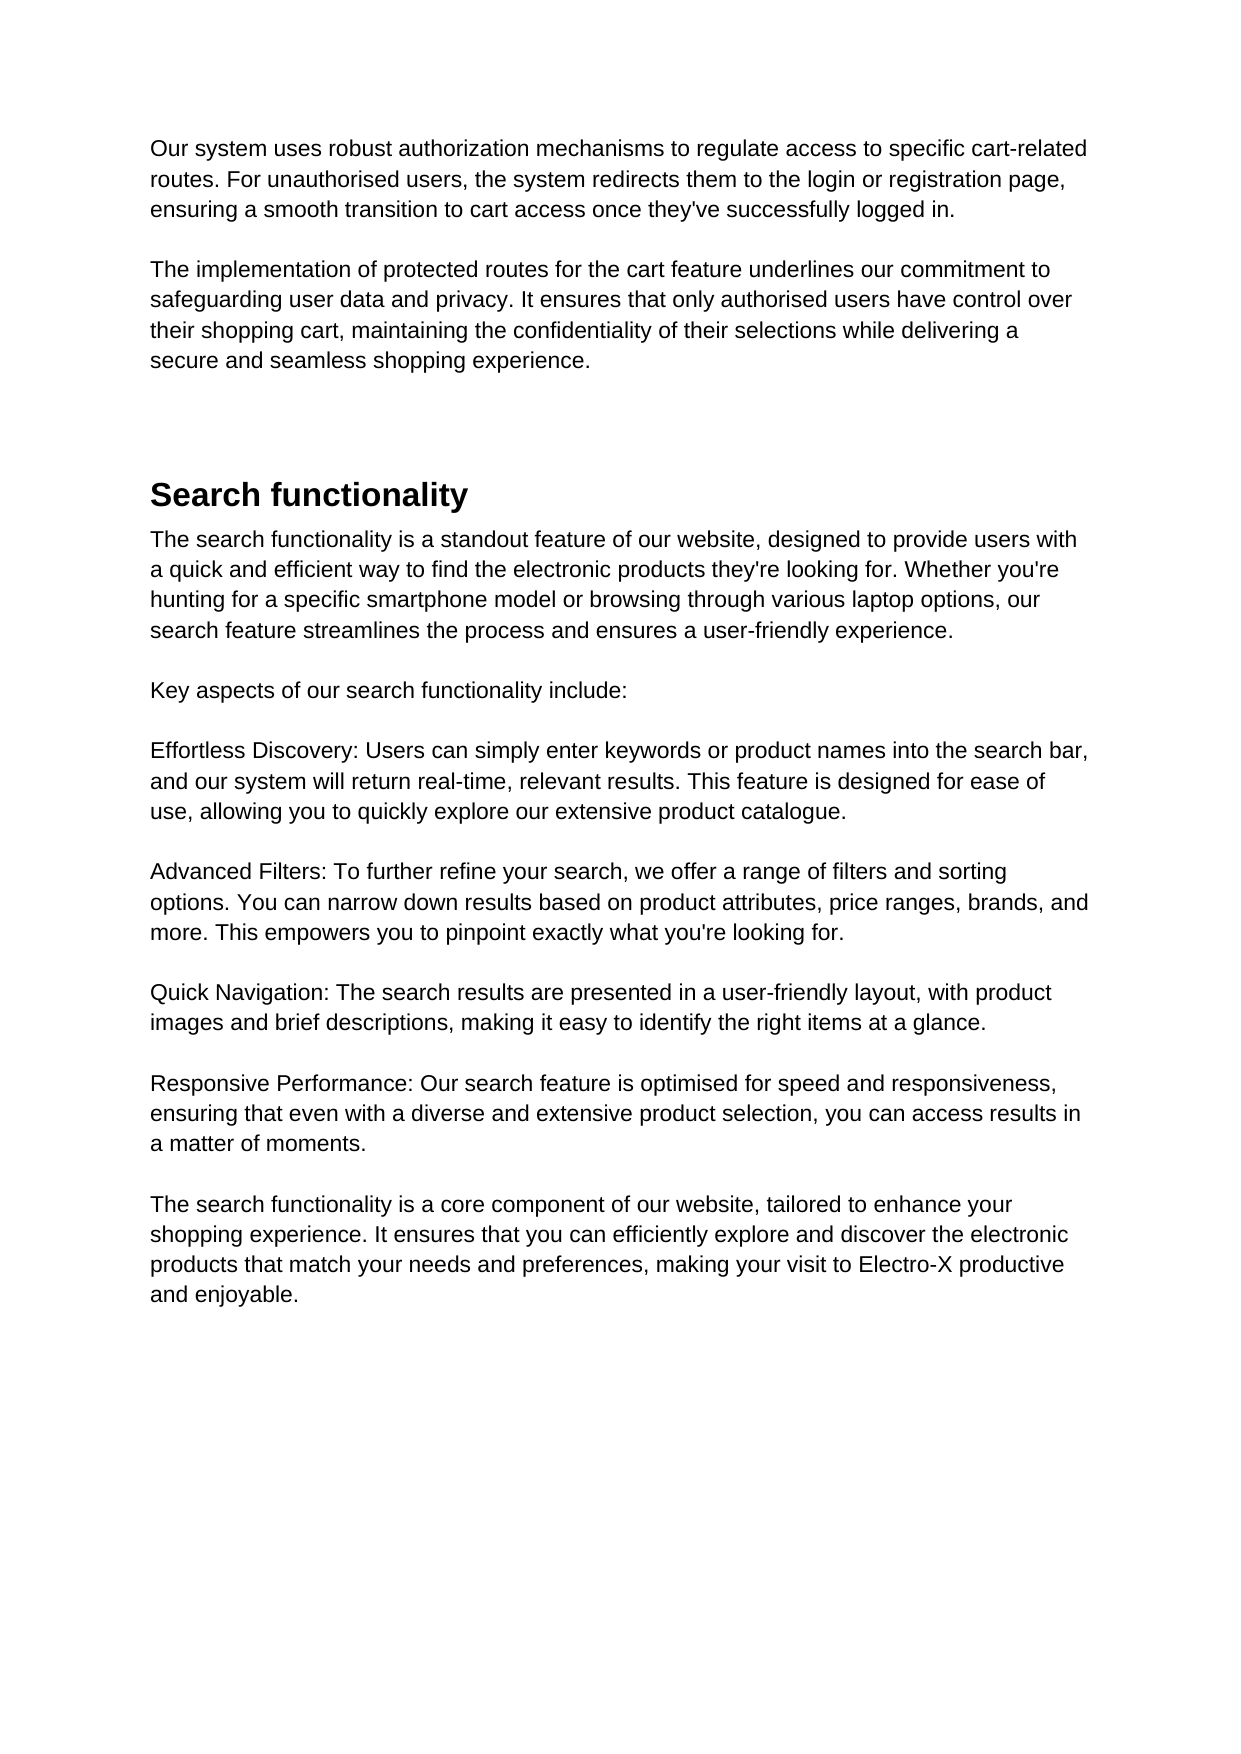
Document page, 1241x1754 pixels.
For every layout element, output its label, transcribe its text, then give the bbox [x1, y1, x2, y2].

text Our system uses robust authorization mechanisms to regulate access to specific cart-related routes. For unauthorised users, the system redirects them to the login or registration page, ensuring a smooth transition to cart access once they've successfully logged in. [150, 135, 1090, 222]
text The search functionality is a core component of our website, tailored to enhance your shopping experience. It ensures that you can efficiently explore and discover the electronic products that match your needs and preferences, making your visit to Electro-X productive and enjoyable. [150, 1191, 1090, 1307]
text The search functionality is a standout feature of our website, designed to provide users with a quick and efficient way to find the electronic products they're looking for. Whether you're hunting for a specific smartphone model or browsing through various laptop options, our search feature streamlines the process and ensures a user-friendly experience. [150, 526, 1090, 643]
text Effortless Discovery: Users can simply enter keywords or product names into the search bar, and our system will return real-time, relevant results. This feature is designed for ease of use, allowing you to quickly explore our extensive product catalogue. [150, 737, 1090, 824]
text Responsive Performance: Our search feature is optimised for speed and responsiveness, ensuring that even with a diverse and extensive product selection, you can access results in a matter of moments. [150, 1070, 1090, 1156]
text Quick Navigation: The search results are presented in a user-friendly layout, with product images and brief descriptions, making it easy to identify the right items at a glance. [150, 979, 1090, 1036]
subtitle Search functionality [150, 475, 1090, 513]
text Advanced Filters: To further refine your search, we offer a range of filters and sorting options. You can narrow down results based on product attributes, price ranges, brands, and more. This empowers you to pinpoint exactly what you're looking for. [150, 858, 1090, 945]
text Key aspects of our search functionality include: [150, 677, 1090, 703]
text The implementation of protected routes for the cart feature underlines our commitment to safeguarding user data and privacy. It ensures that only authorised users have control over their shopping cart, maintaining the confidentiality of their selections while delivering a secure and seamless shopping experience. [150, 256, 1090, 373]
